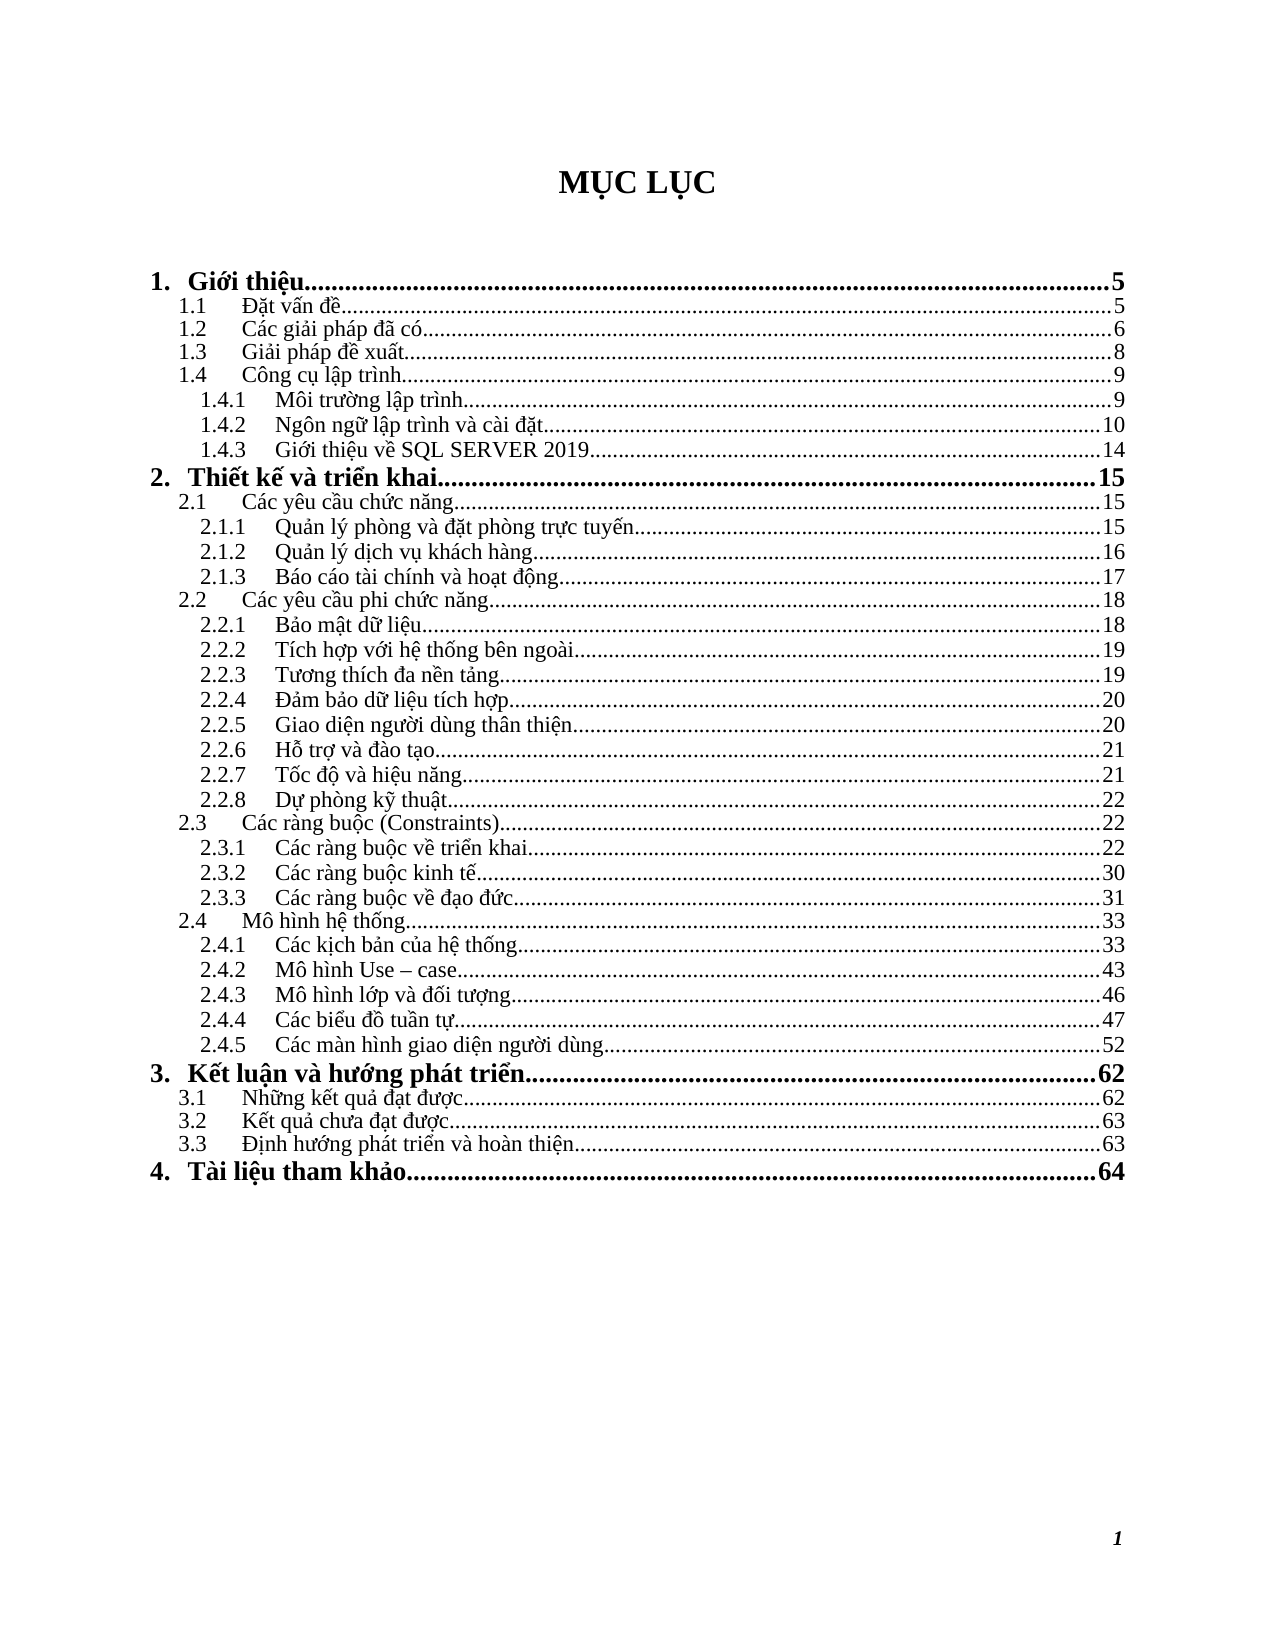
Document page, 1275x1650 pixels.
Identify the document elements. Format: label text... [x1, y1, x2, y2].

text MỤC LỤC [150, 162, 1125, 201]
